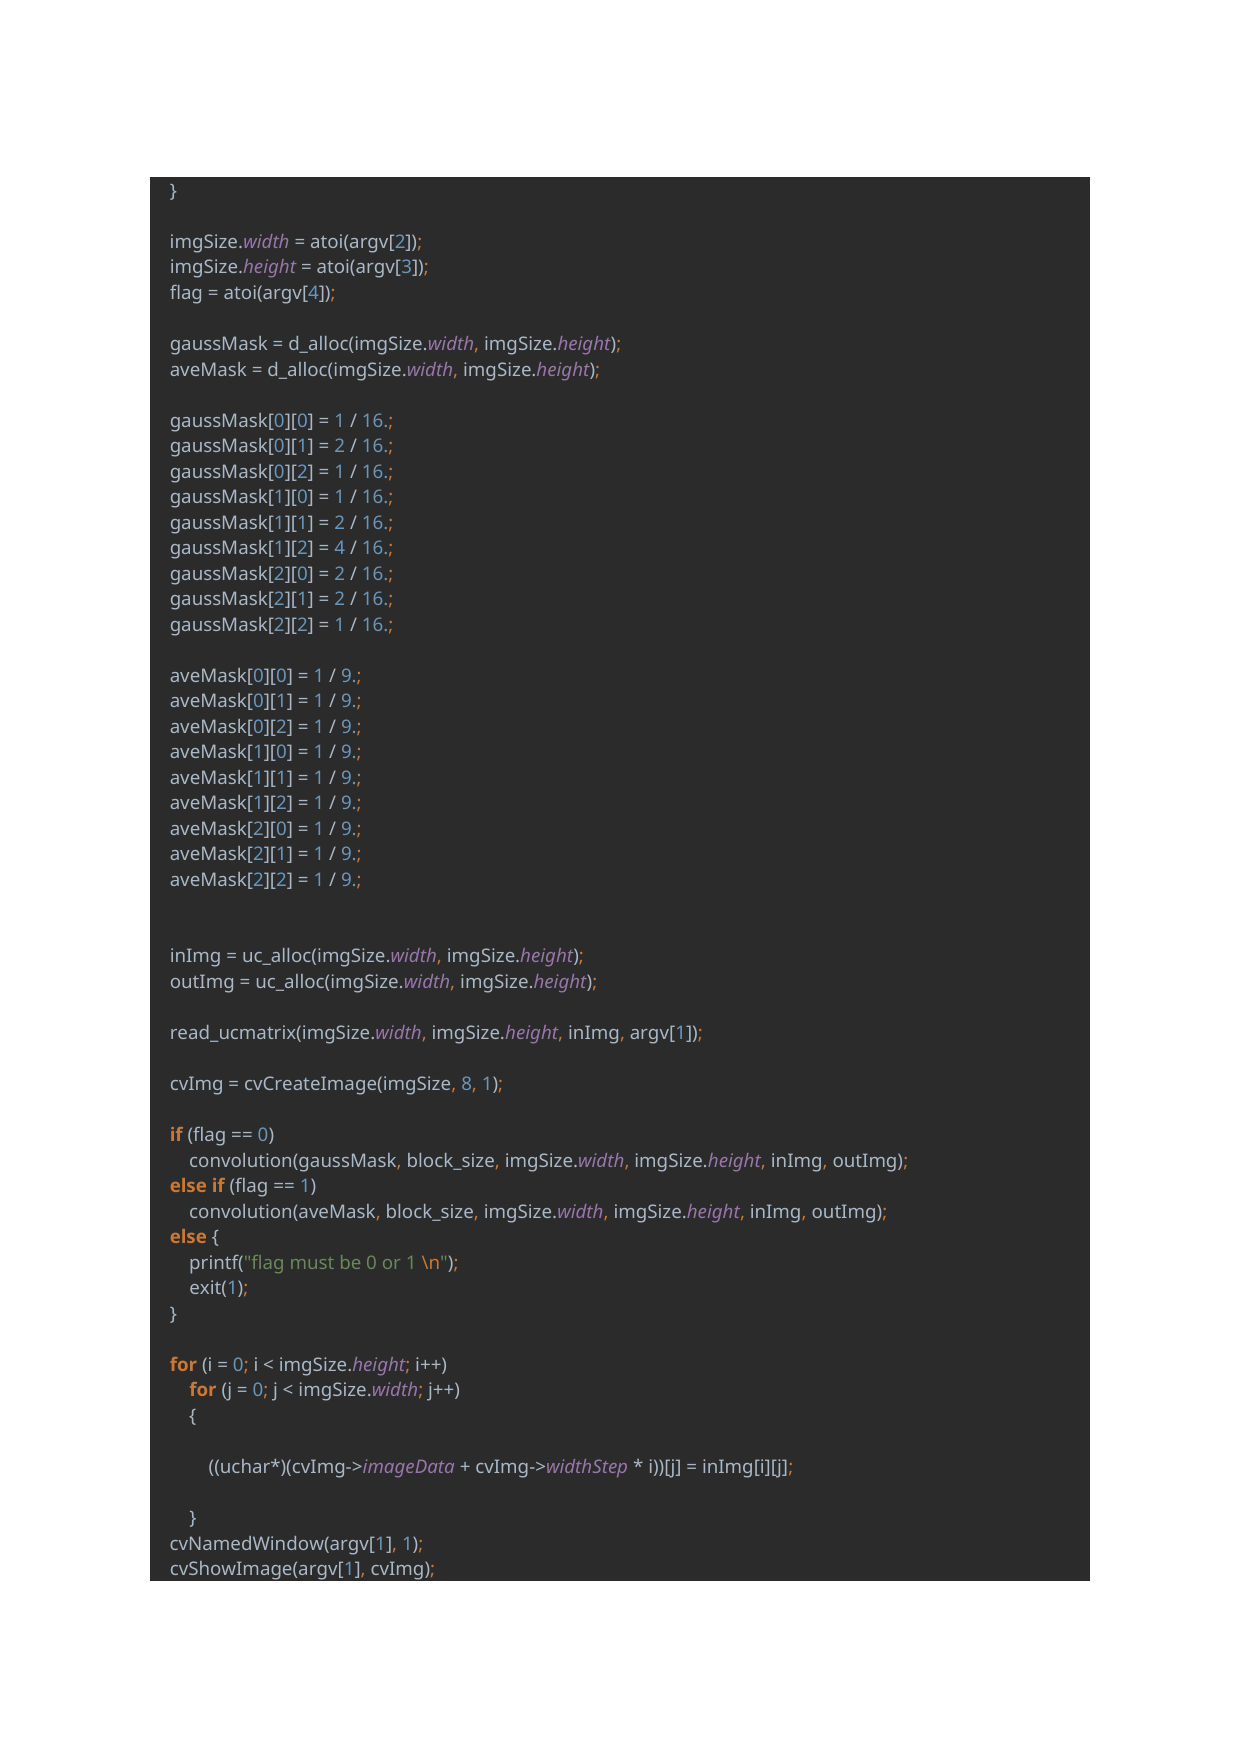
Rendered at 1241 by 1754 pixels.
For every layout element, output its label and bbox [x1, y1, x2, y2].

text [150, 177, 1090, 1581]
